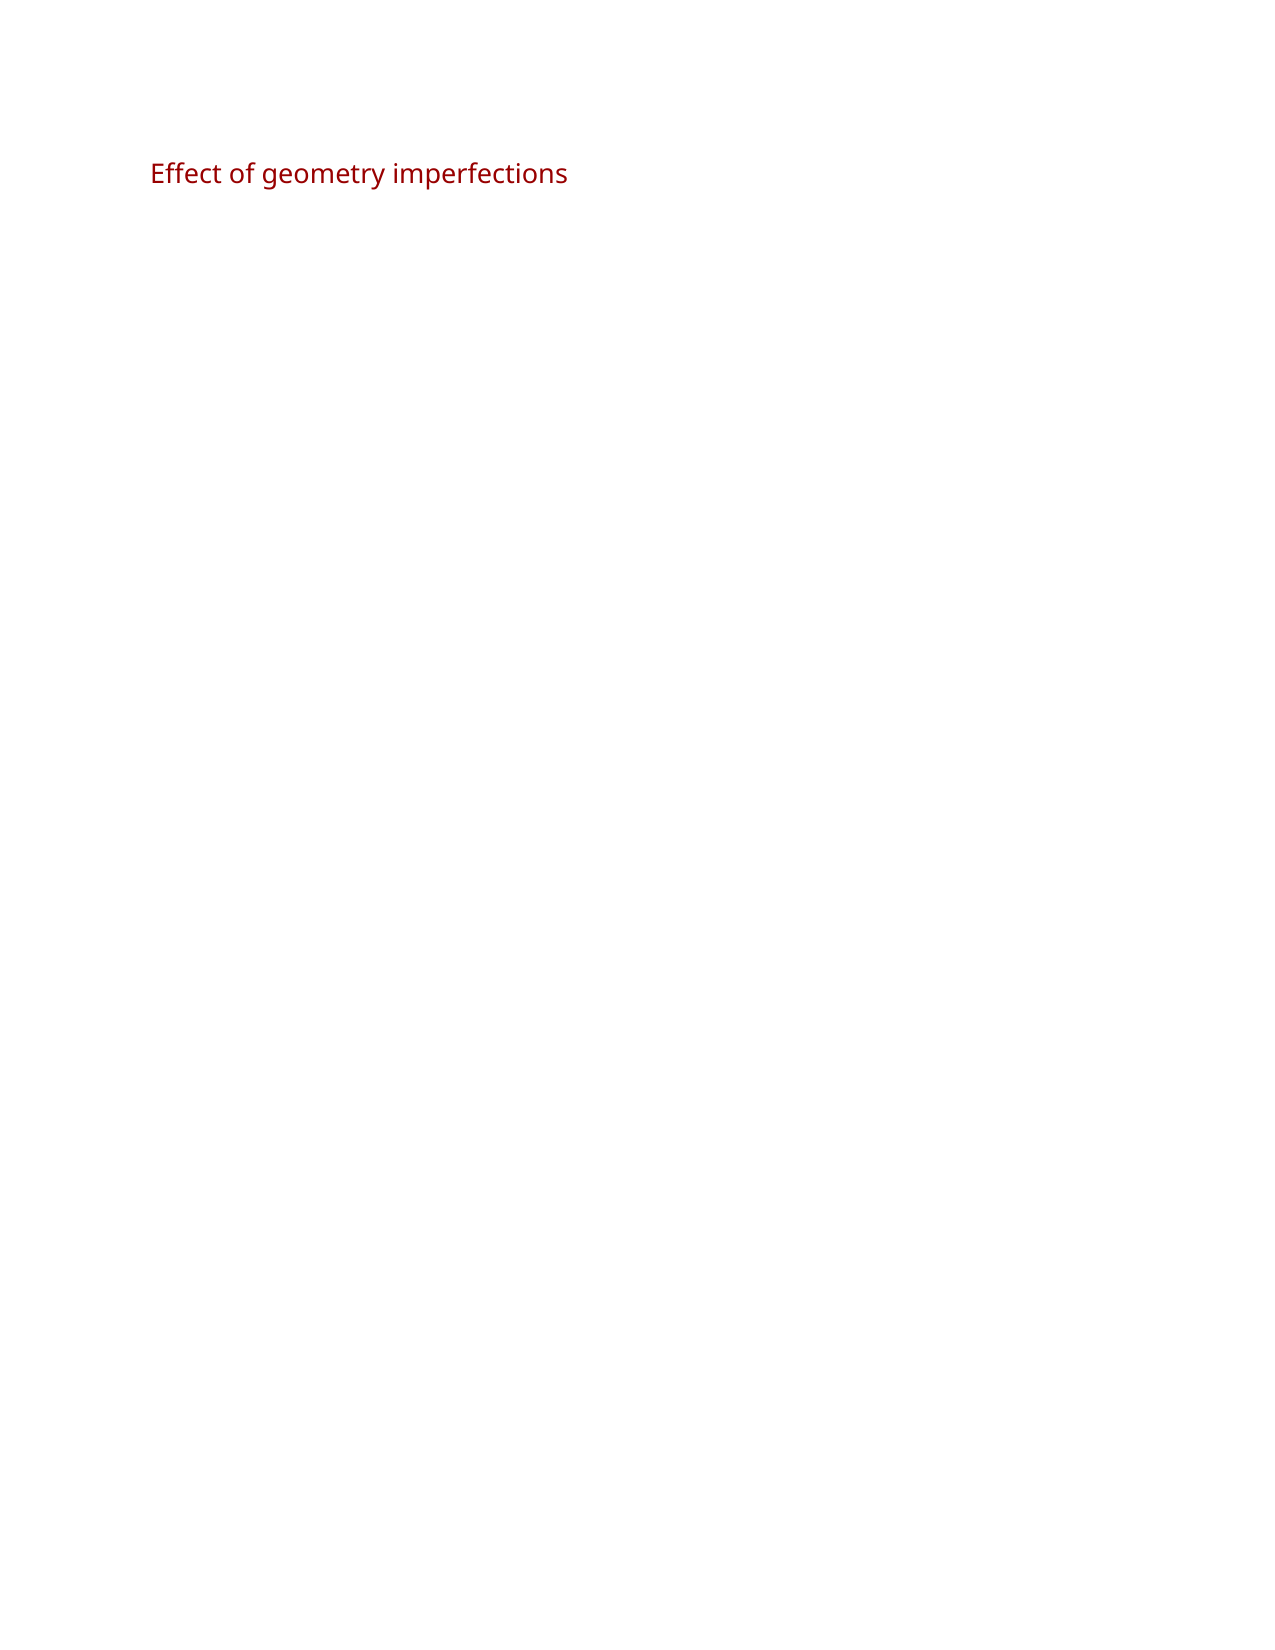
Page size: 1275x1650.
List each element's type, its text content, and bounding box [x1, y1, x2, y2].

subtitle Effect of geometry imperfections [150, 154, 1125, 191]
